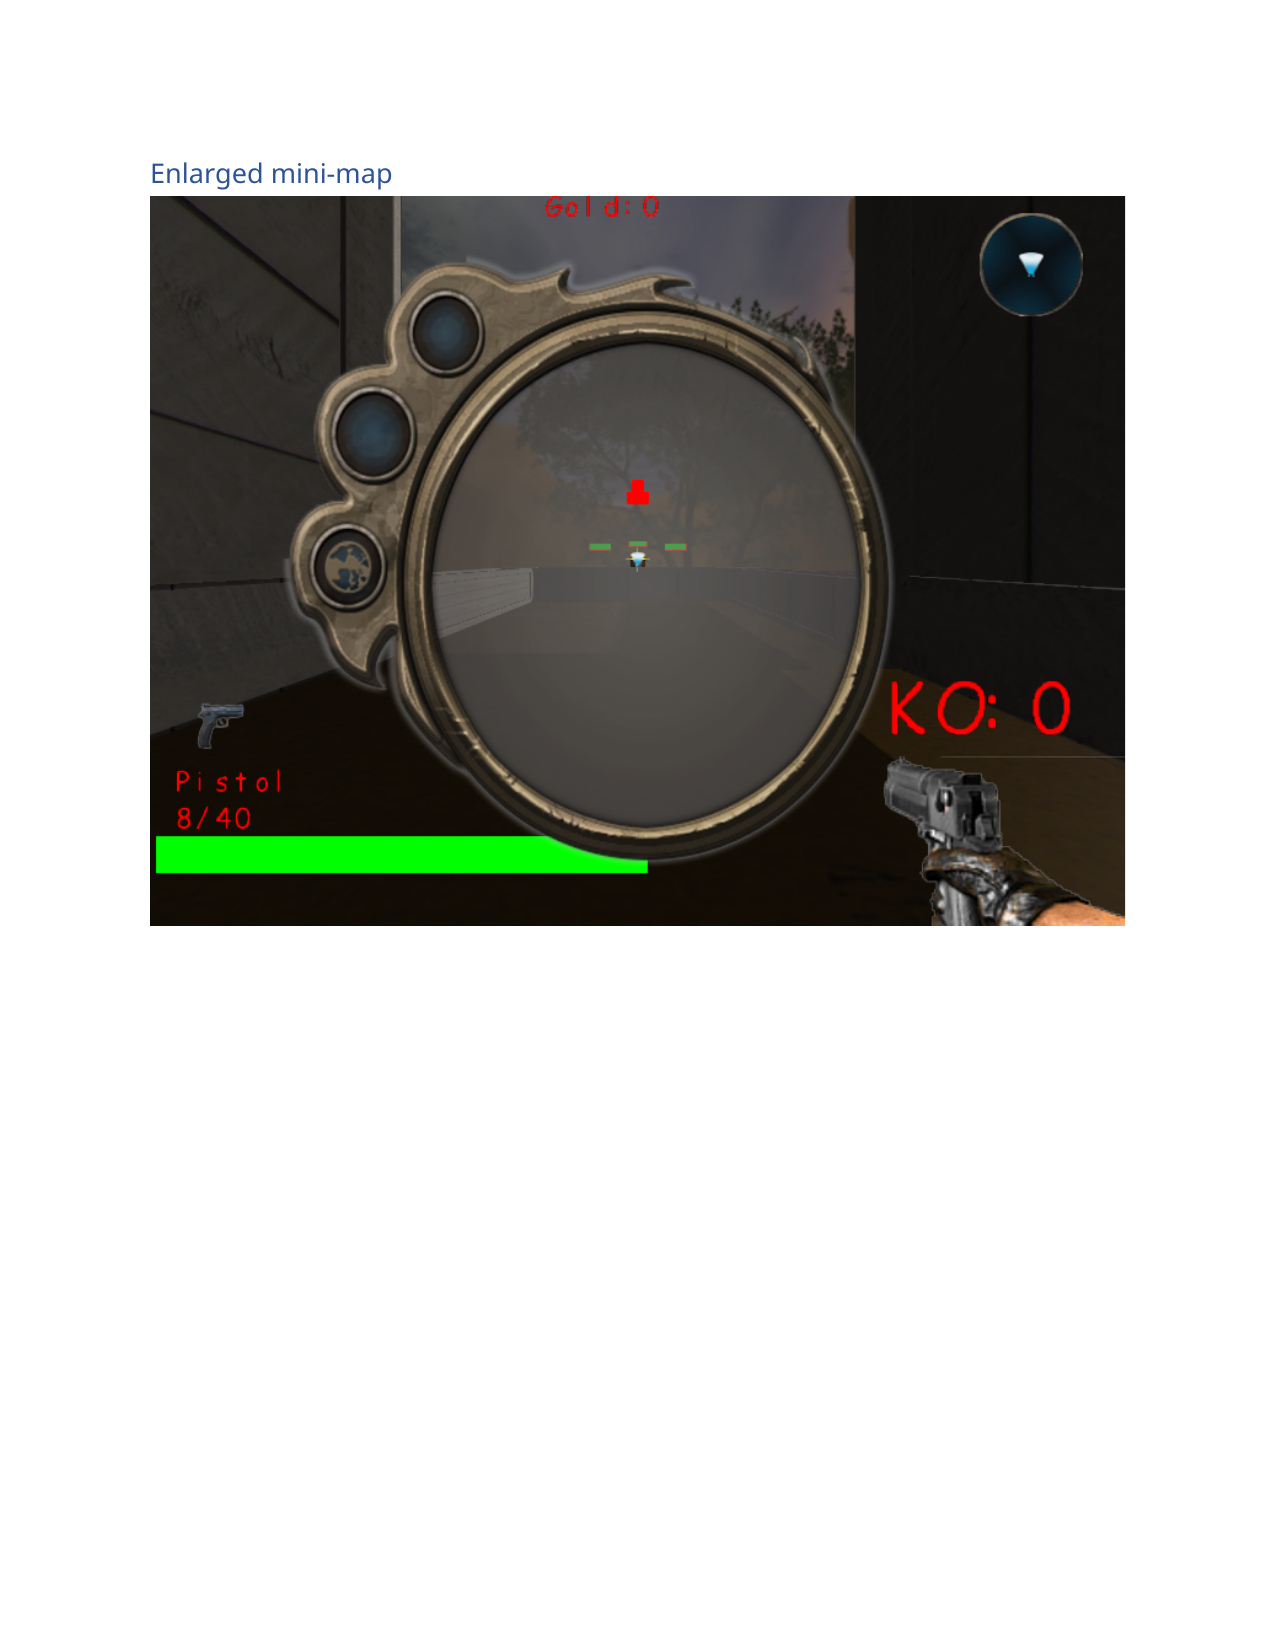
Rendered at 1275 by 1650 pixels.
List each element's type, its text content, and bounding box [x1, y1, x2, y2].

picture [150, 196, 1125, 926]
subtitle Enlarged mini-map [150, 154, 1125, 191]
